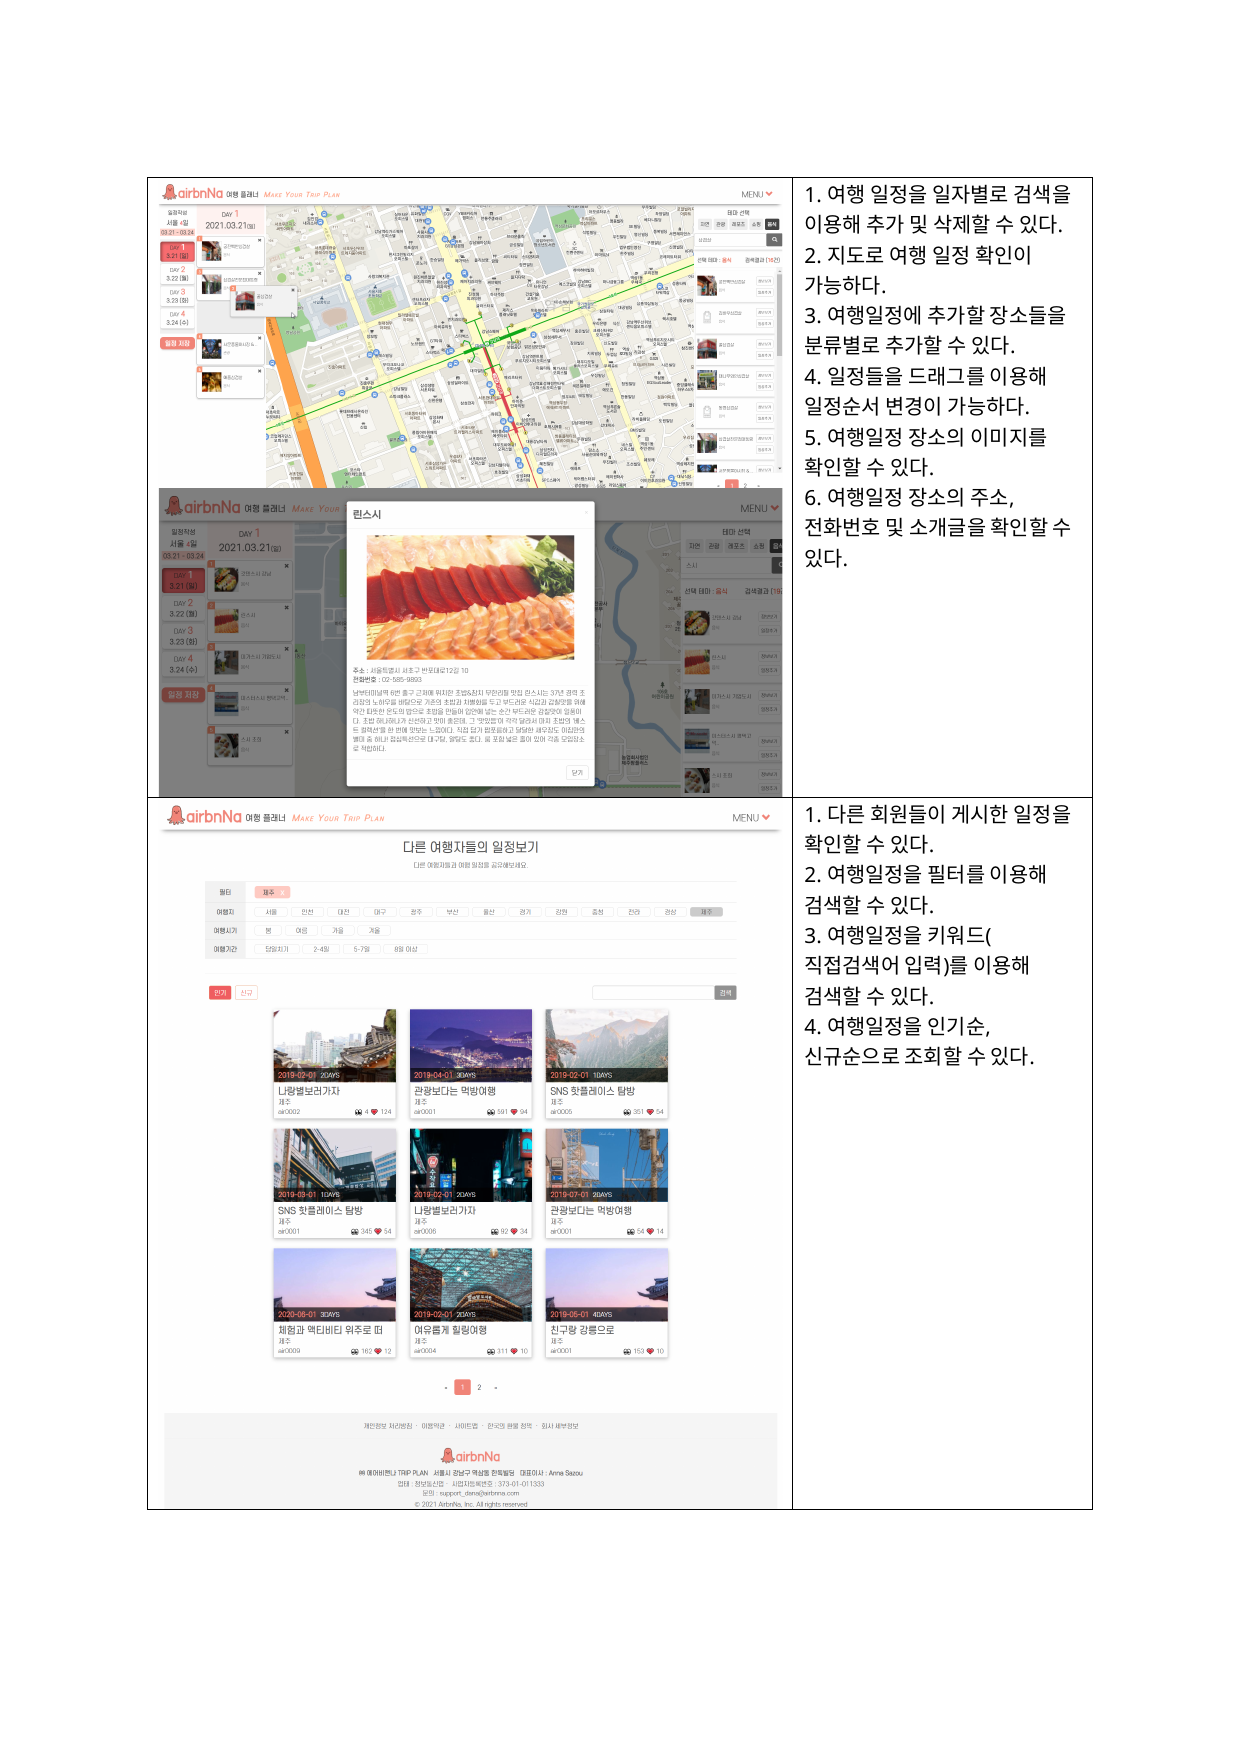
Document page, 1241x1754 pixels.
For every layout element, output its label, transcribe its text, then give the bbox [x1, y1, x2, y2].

picture [158, 798, 783, 1509]
table_cell [148, 798, 158, 1508]
table_cell [148, 178, 158, 797]
table_cell [783, 798, 792, 1508]
table_cell 1. 여행 일정을 일자별로 검색을 이용해 추가 및 삭제할 수 있다. 2. 지도로 여행 일정 확인이 가능하다. 3. 여행일정에 추가할 장소들을 분류별로 추가할 수 있다. 4. 일정들을 드래그를 이용해 일정순서 변경이 가능하다. 5. 여행일정 장소의 이미지를 확인할 수 있다. 6. 여행일정 장소의 주소, 전화번호 및 소개글을 확인할 수 있다. [793, 178, 1092, 797]
table_cell 1. 다른 회원들이 게시한 일정을 확인할 수 있다. 2. 여행일정을 필터를 이용해 검색할 수 있다. 3. 여행일정을 키워드(직접검색어 입력)를 이용해 검색할 수 있다. 4. 여행일정을 인기순, 신규순으로 조회할 수 있다. [793, 798, 1092, 1508]
picture [158, 178, 783, 797]
table_cell [783, 178, 792, 797]
